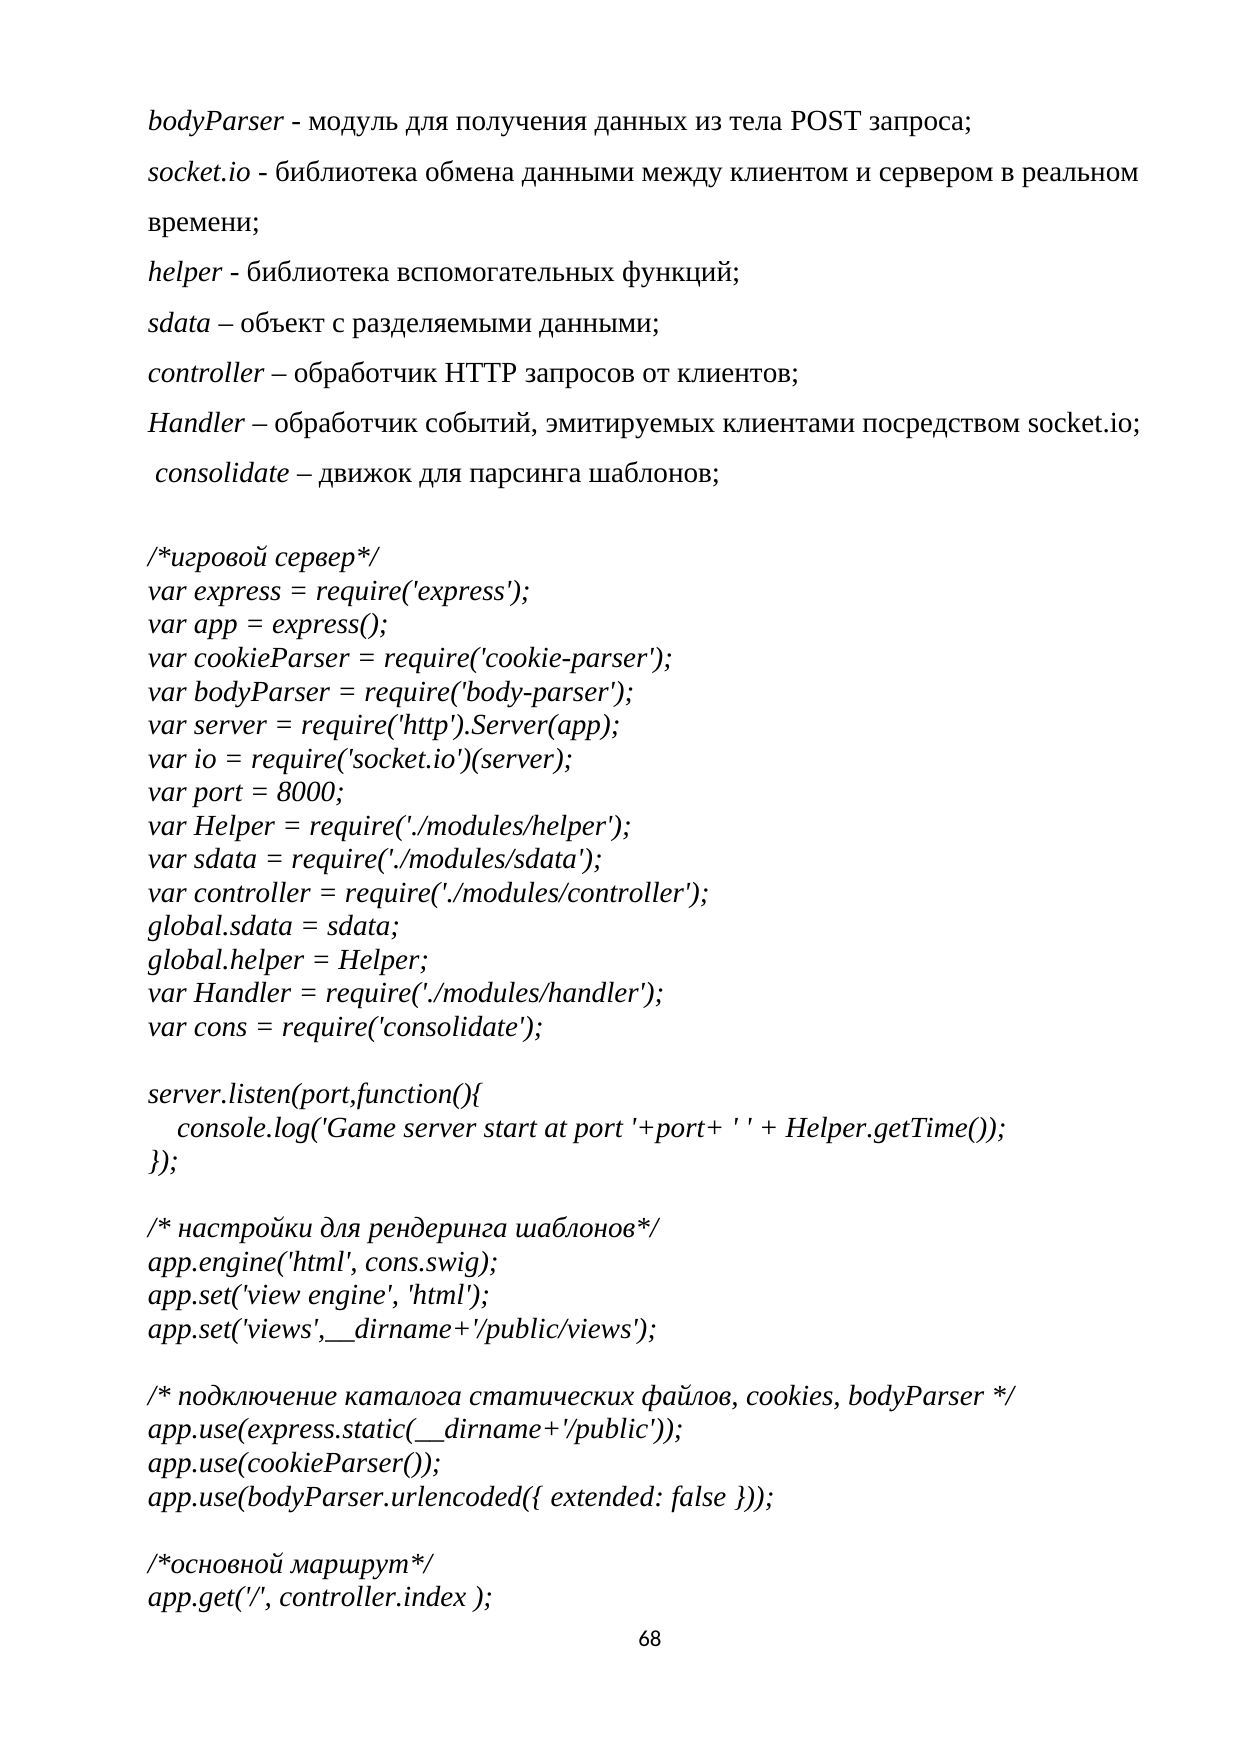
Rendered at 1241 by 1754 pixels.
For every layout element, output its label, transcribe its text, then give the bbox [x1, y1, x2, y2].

text var Helper = require('./modules/helper'); [148, 808, 1152, 841]
text Handler – обработчик событий, эмитируемых клиентами посредством socket.io; [148, 405, 1152, 439]
text app.engine('html', cons.swig); [148, 1244, 1152, 1277]
text var cons = require('consolidate'); [148, 1009, 1152, 1043]
text bodyParser - модуль для получения данных из тела POST запроса; [148, 103, 1152, 137]
text sdata – объект с разделяемыми данными; [148, 305, 1152, 338]
text app.use(express.static(__dirname+'/public')); [148, 1412, 1152, 1445]
text controller – обработчик HTTP запросов от клиентов; [148, 355, 1152, 388]
text /* подключение каталога статических файлов, cookies, bodyParser */ [148, 1378, 1152, 1412]
text server.listen(port,function(){ [148, 1076, 1152, 1110]
text socket.io - библиотека обмена данными между клиентом и сервером в реальном времени; [148, 154, 1152, 238]
text }); [148, 1143, 1152, 1177]
text global.helper = Helper; [148, 942, 1152, 976]
text /* настройки для рендеринга шаблонов*/ [148, 1210, 1152, 1244]
text var controller = require('./modules/controller'); [148, 875, 1152, 908]
text var Handler = require('./modules/handler'); [148, 976, 1152, 1009]
text var app = express(); [148, 607, 1152, 640]
text helper - библиотека вспомогательных функций; [148, 254, 1152, 288]
text /*игровой сервер*/ [148, 539, 1152, 573]
text consolidate – движок для парсинга шаблонов; [148, 456, 1152, 489]
text var io = require('socket.io')(server); [148, 741, 1152, 774]
text app.get('/', controller.index ); [148, 1579, 1152, 1613]
text var cookieParser = require('cookie-parser'); [148, 640, 1152, 674]
text var bodyParser = require('body-parser'); [148, 674, 1152, 707]
text /*основной маршрут*/ [148, 1546, 1152, 1579]
text app.use(cookieParser()); [148, 1445, 1152, 1479]
text var sdata = require('./modules/sdata'); [148, 841, 1152, 875]
text app.use(bodyParser.urlencoded({ extended: false })); [148, 1479, 1152, 1512]
text var express = require('express'); [148, 573, 1152, 607]
text global.sdata = sdata; [148, 908, 1152, 942]
text console.log('Game server start at port '+port+ ' ' + Helper.getTime()); [148, 1110, 1152, 1143]
text var port = 8000; [148, 774, 1152, 808]
text app.set('view engine', 'html'); [148, 1277, 1152, 1311]
text var server = require('http').Server(app); [148, 707, 1152, 741]
text app.set('views',__dirname+'/public/views'); [148, 1311, 1152, 1344]
